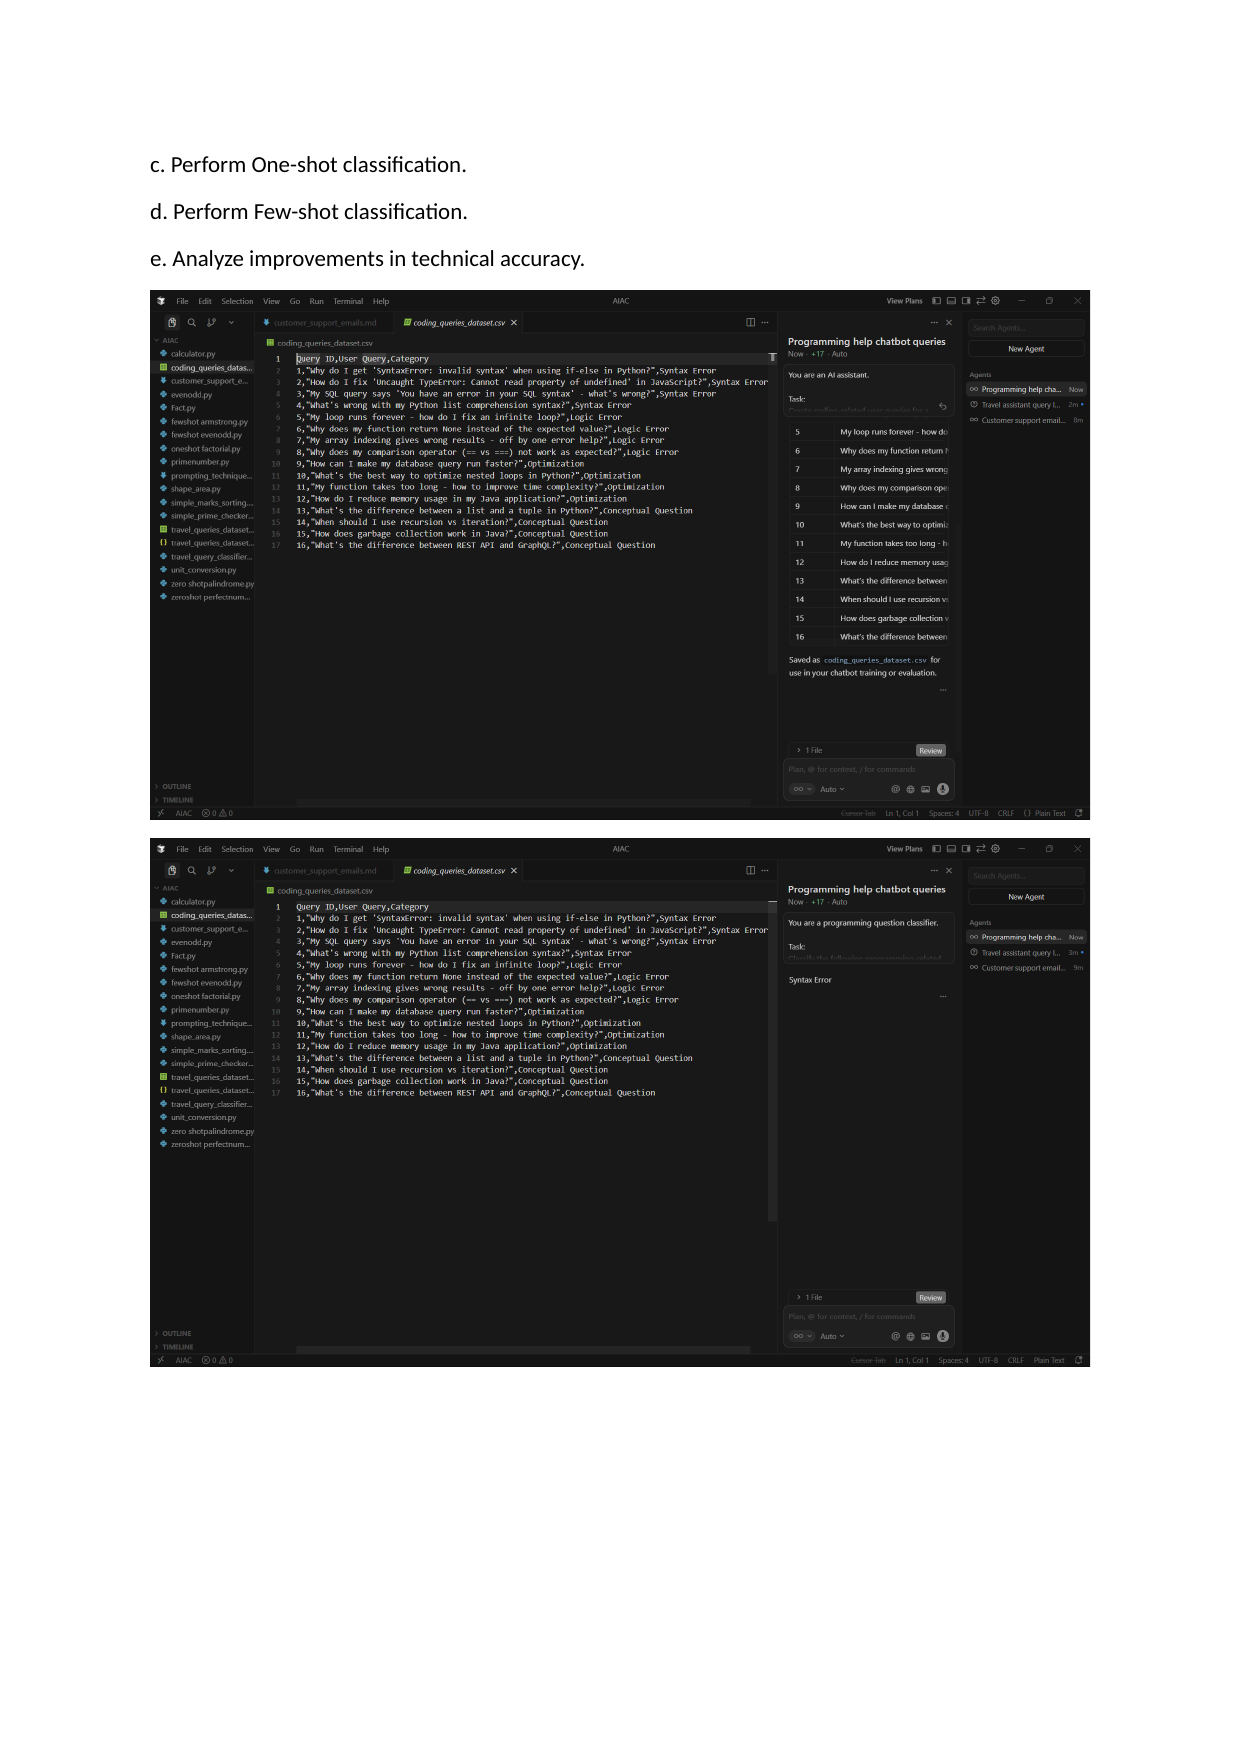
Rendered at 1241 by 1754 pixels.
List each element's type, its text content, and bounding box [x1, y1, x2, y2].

text d. Perform Few-shot classification. [150, 197, 1090, 225]
picture [150, 838, 1091, 1367]
text c. Perform One-shot classification. [150, 150, 1090, 178]
picture [150, 290, 1091, 820]
text e. Analyze improvements in technical accuracy. [150, 244, 1090, 272]
